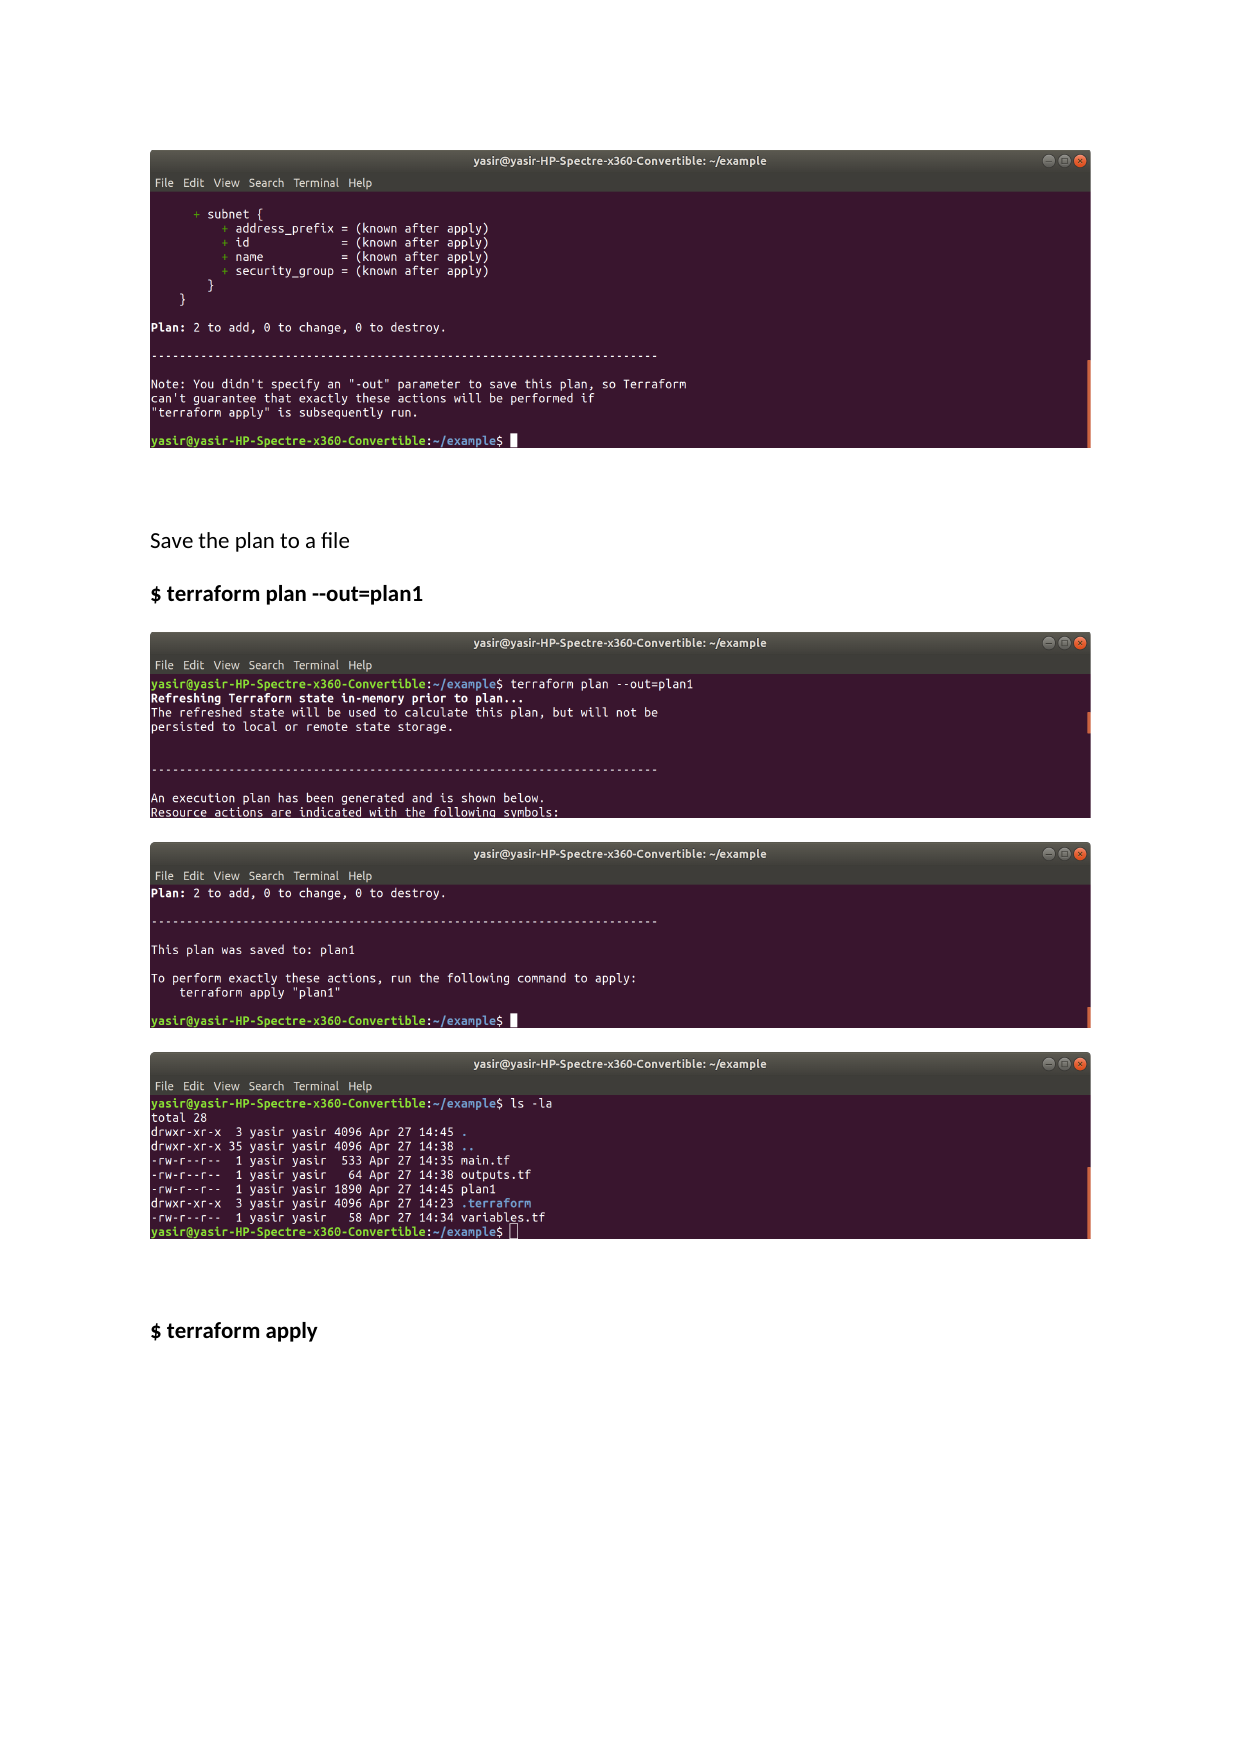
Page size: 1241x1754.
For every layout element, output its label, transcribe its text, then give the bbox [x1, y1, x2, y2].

picture [150, 150, 1091, 448]
text $ terraform apply [150, 1316, 1090, 1344]
picture [150, 842, 1091, 1028]
picture [150, 632, 1091, 818]
text Save the plan to a file [150, 526, 1090, 554]
text $ terraform plan --out=plan1 [150, 579, 1090, 607]
picture [150, 1052, 1091, 1239]
